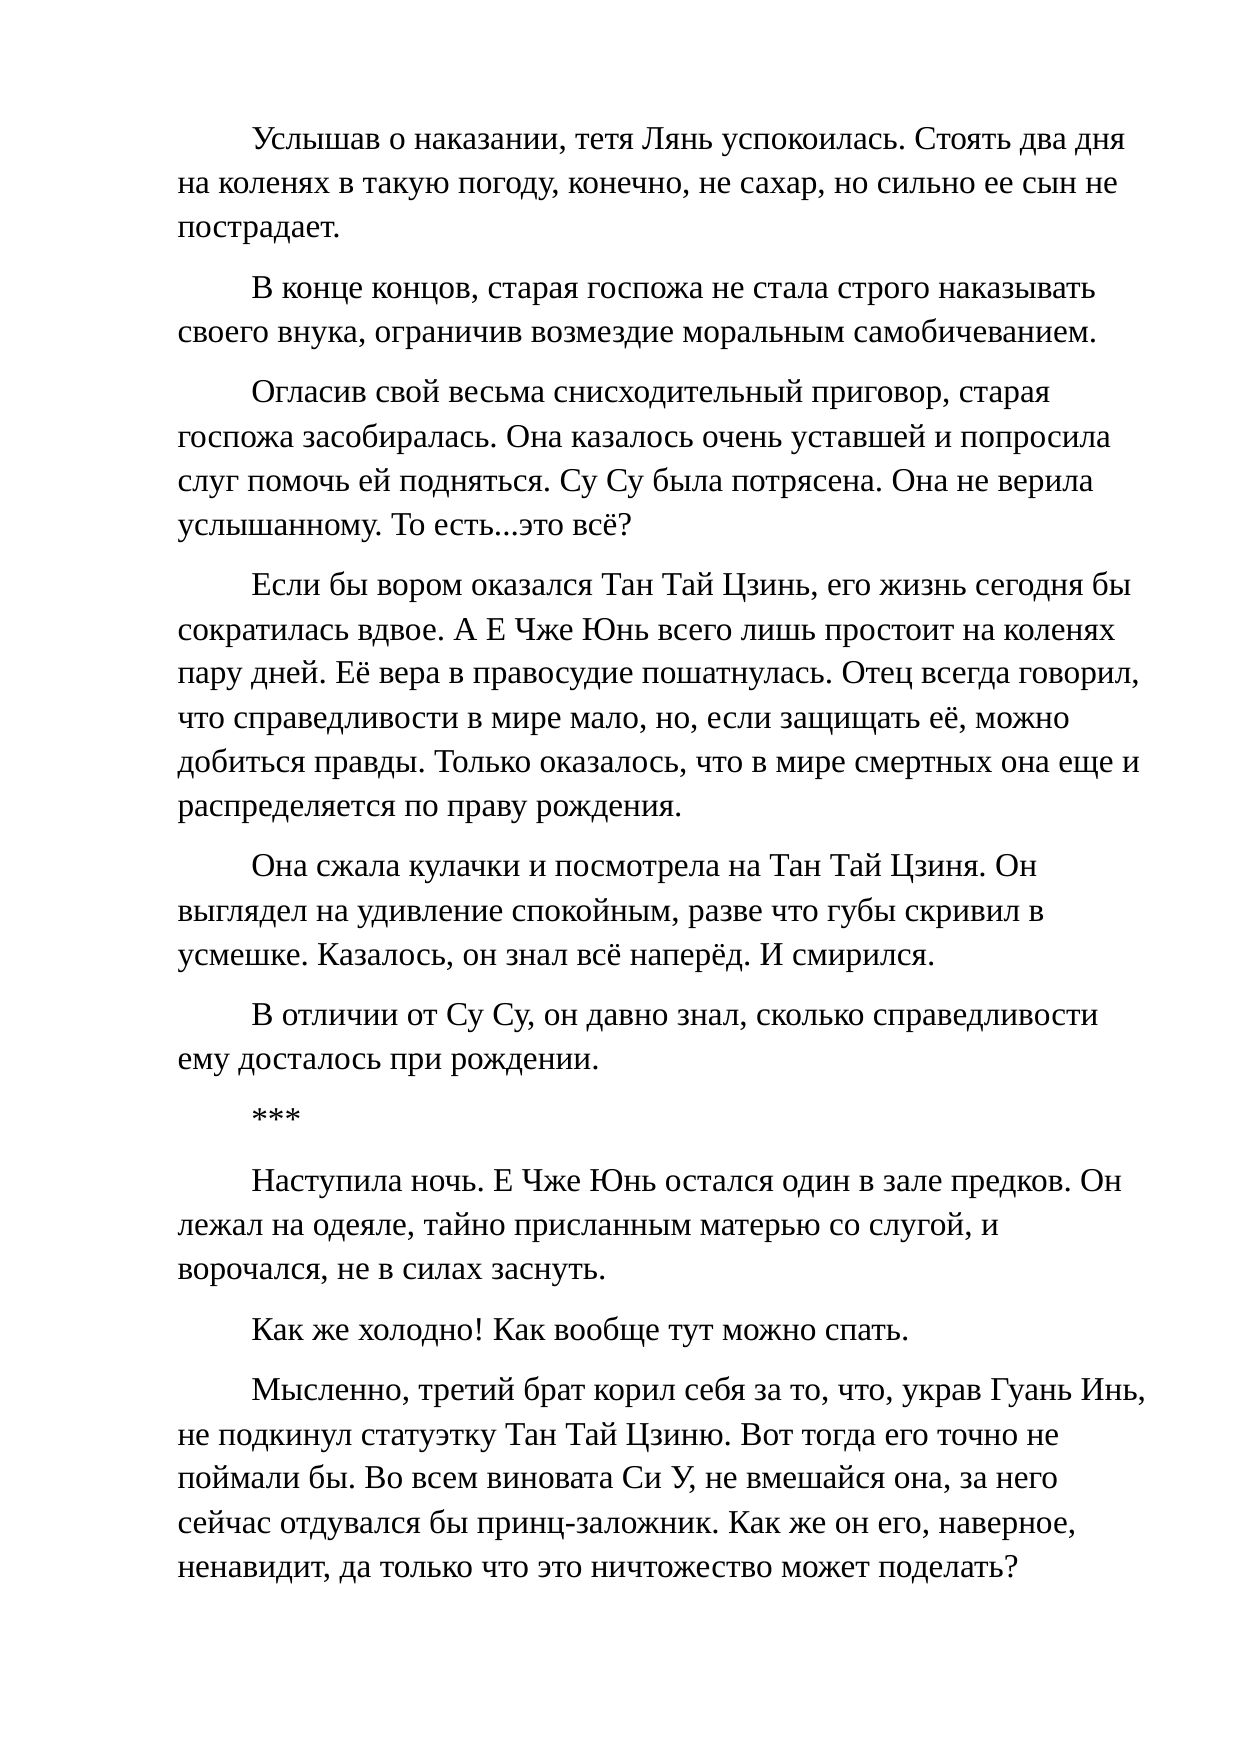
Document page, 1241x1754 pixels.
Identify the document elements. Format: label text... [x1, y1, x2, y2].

text Услышав о наказании, тетя Лянь успокоилась. Стоять два дня на коленях в такую погоду, конечно, не сахар, но сильно ее сын не пострадает. [177, 118, 1152, 244]
text Как же холодно! Как вообще тут можно спать. [177, 1309, 1152, 1347]
text В отличии от Су Су, он давно знал, сколько справедливости ему досталось при рождении. [177, 994, 1152, 1077]
text Она сжала кулачки и посмотрела на Тан Тай Цзиня. Он выглядел на удивление спокойным, разве что губы скривил в усмешке. Казалось, он знал всё наперёд. И смирился. [177, 846, 1152, 972]
text Мысленно, третий брат корил себя за то, что, украв Гуань Инь, не подкинул статуэтку Тан Тай Цзиню. Вот тогда его точно не поймали бы. Во всем виновата Си У, не вмешайся она, за него сейчас отдувался бы принц-заложник. Как же он его, наверное, ненавидит, да только что это ничтожество может поделать? [177, 1370, 1152, 1584]
text Наступила ночь. Е Чже Юнь остался один в зале предков. Он лежал на одеяле, тайно присланным матерью со слугой, и ворочался, не в силах заснуть. [177, 1160, 1152, 1287]
text В конце концов, старая госпожа не стала строго наказывать своего внука, ограничив возмездие моральным самобичеванием. [177, 267, 1152, 349]
text *** [177, 1099, 1152, 1138]
text Огласив свой весьма снисходительный приговор, старая госпожа засобиралась. Она казалось очень уставшей и попросила слуг помочь ей подняться. Су Су была потрясена. Она не верила услышанному. То есть...это всё? [177, 372, 1152, 542]
text Если бы вором оказался Тан Тай Цзинь, его жизнь сегодня бы сократилась вдвое. А Е Чже Юнь всего лишь простоит на коленях пару дней. Её вера в правосудие пошатнулась. Отец всегда говорил, что справедливости в мире мало, но, если защищать её, можно добиться правды. Только оказалось, что в мире смертных она еще и распределяется по праву рождения. [177, 565, 1152, 823]
